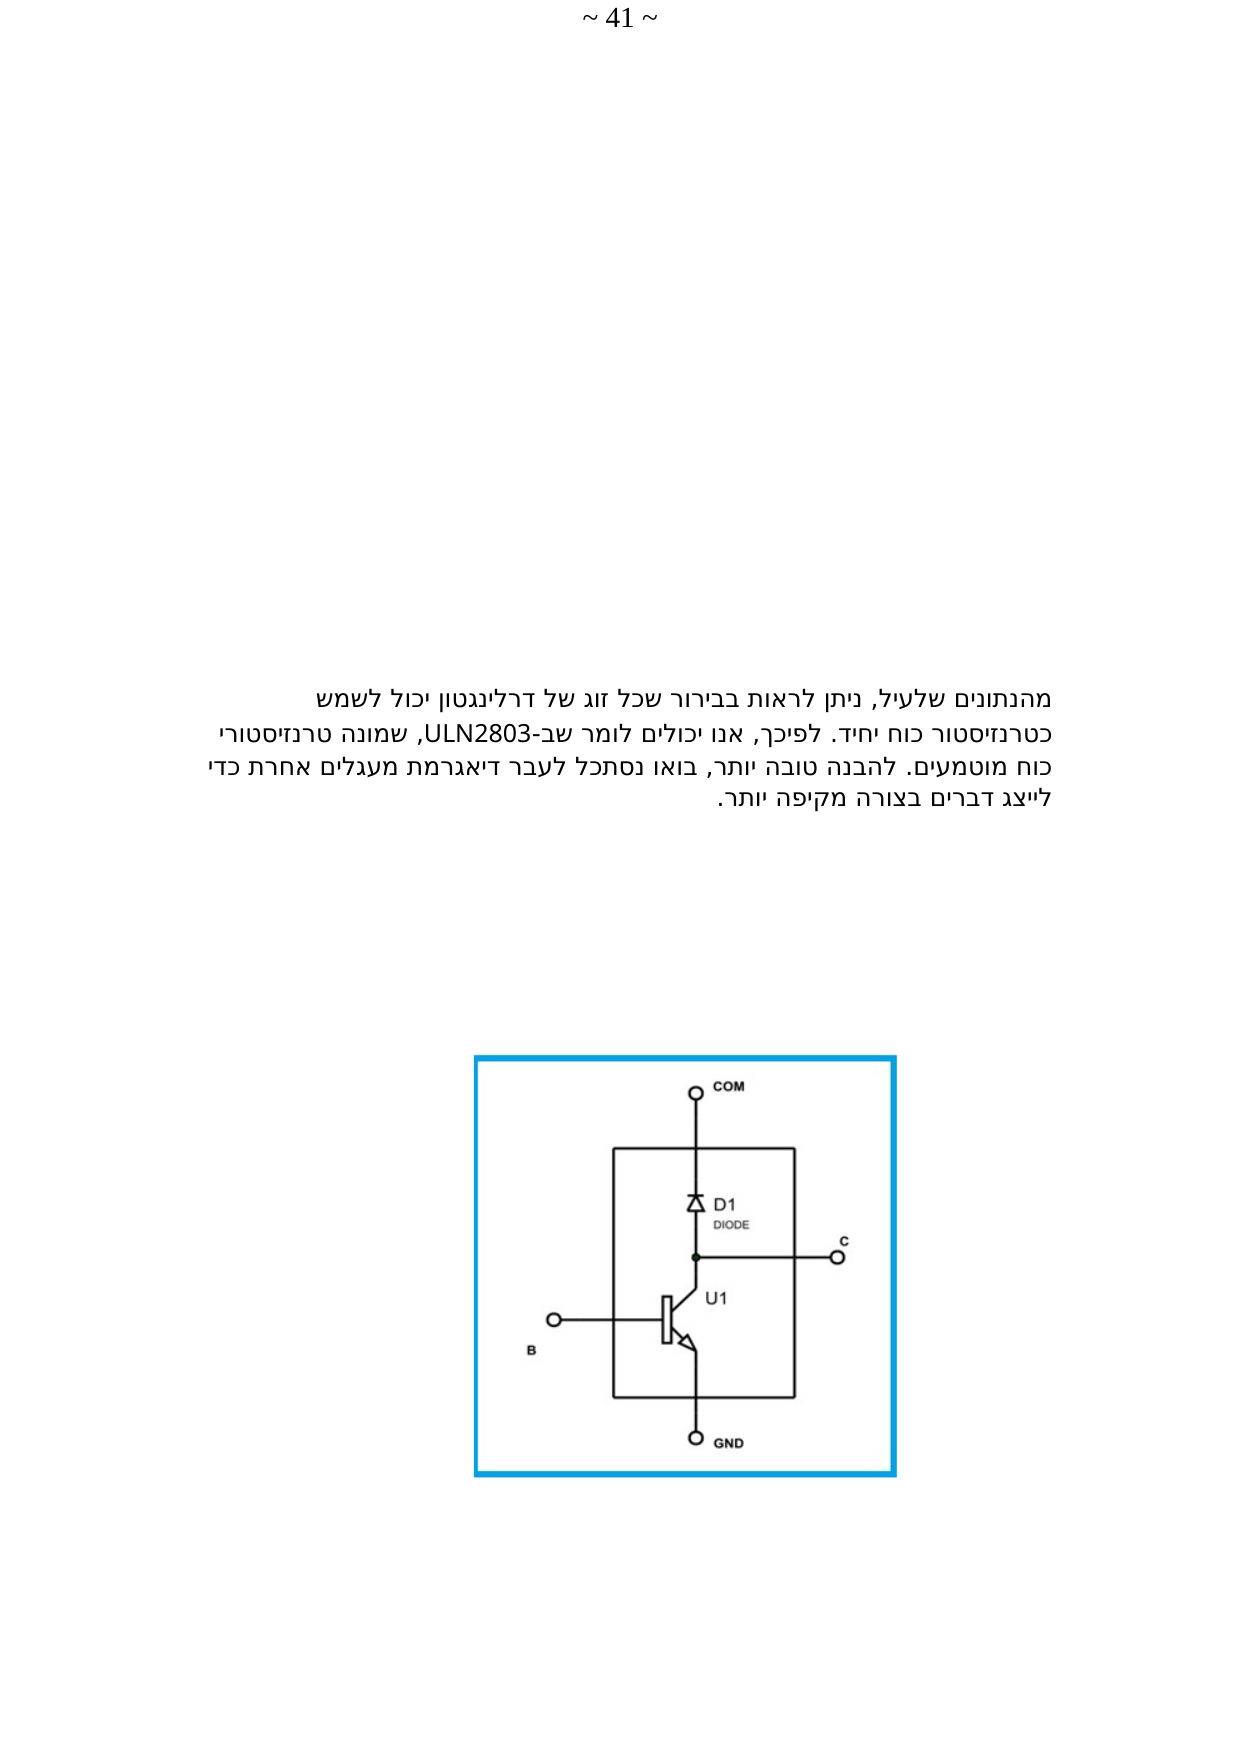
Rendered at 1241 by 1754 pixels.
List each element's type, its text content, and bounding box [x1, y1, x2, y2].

picture [478, 1061, 891, 1472]
text מהנתונים שלעיל, ניתן לראות בבירור שכל זוג של דרלינגטון יכול לשמש כטרנזיסטור כוח יחיד. לפיכך, אנו יכולים לומר שב-ULN2803, שמונה טרנזיסטורי כוח מוטמעים. להבנה טובה יותר, בואו נסתכל לעבר דיאגרמת מעגלים אחרת כדי לייצג דברים בצורה מקיפה יותר. [187, 684, 1053, 813]
picture [473, 1054, 902, 1480]
